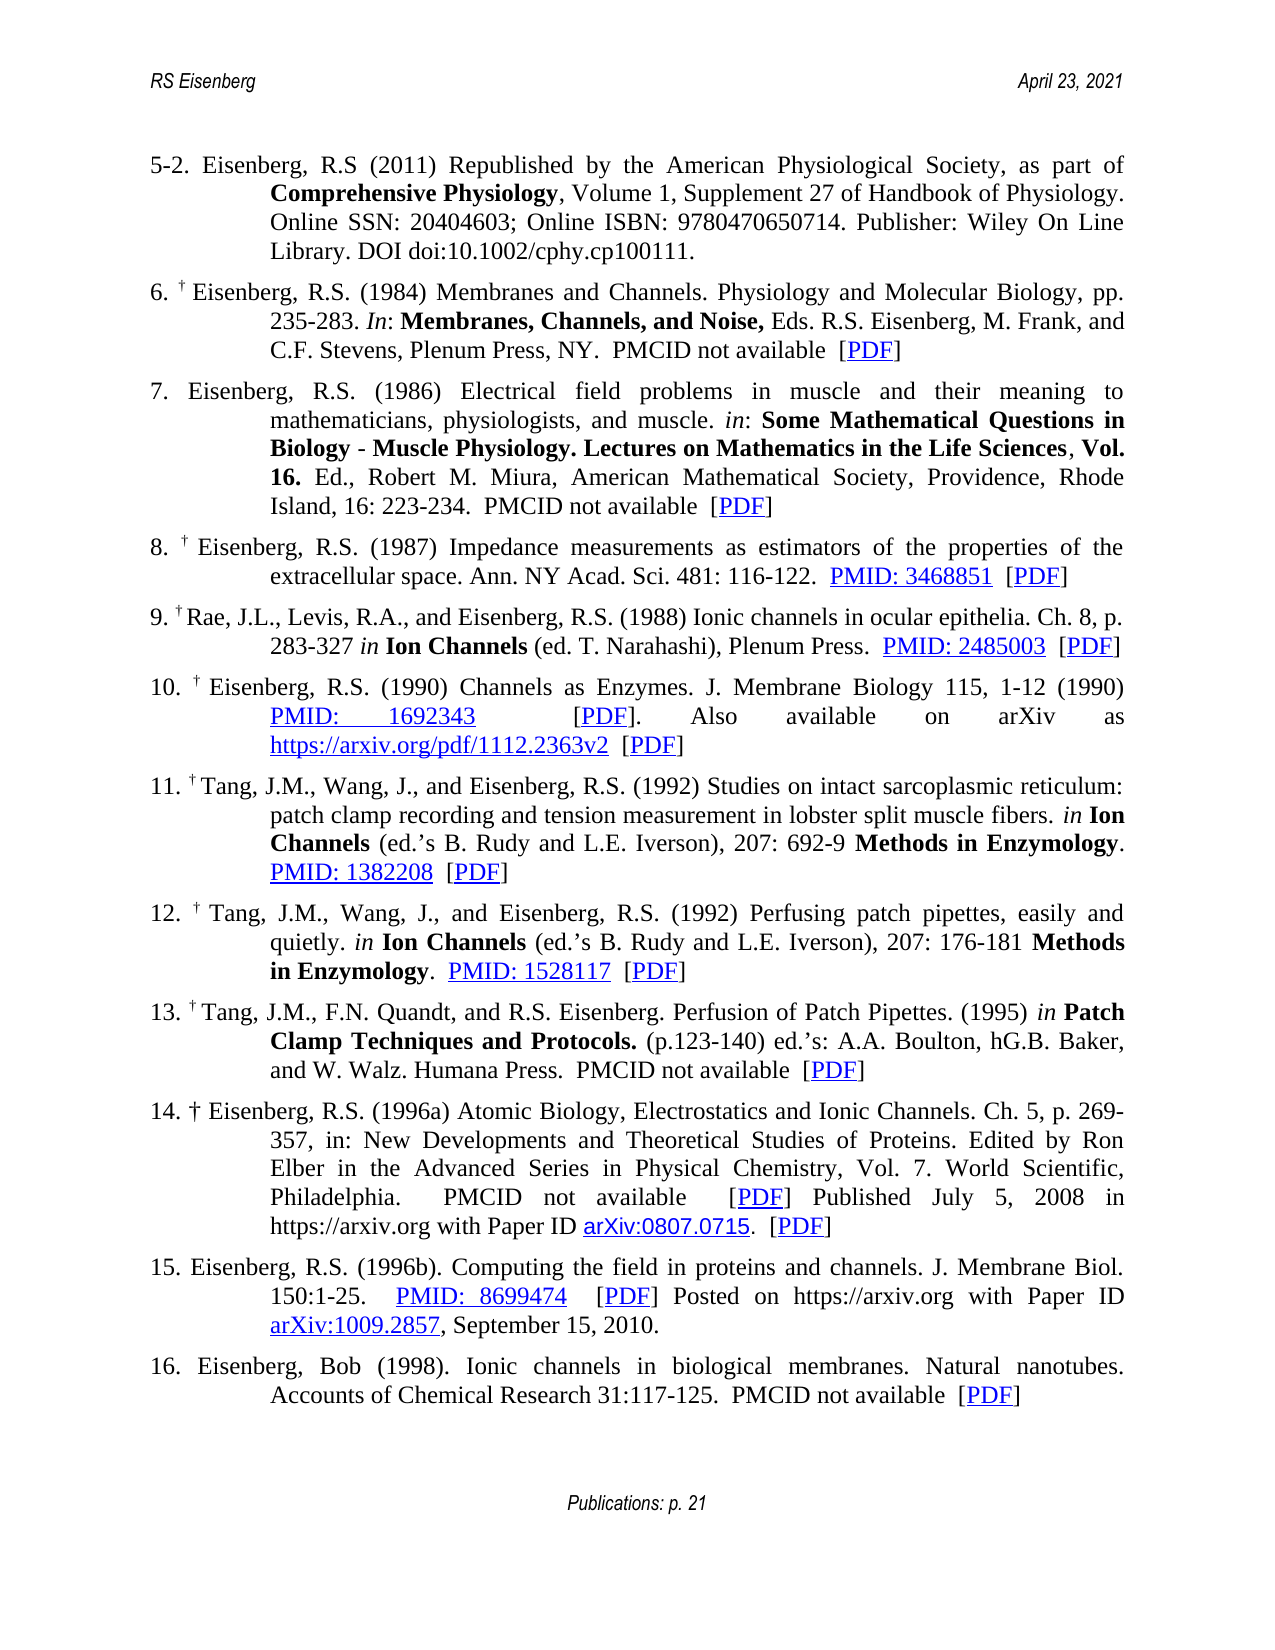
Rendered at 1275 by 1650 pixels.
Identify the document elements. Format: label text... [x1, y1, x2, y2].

text 15. Eisenberg, R.S. (1996b). Computing the field in proteins and channels. J. Membrane Biol. 150:1-25. PMID: 8699474 [PDF] Posted on https://arxiv.org with Paper ID arXiv:1009.2857, September 15, 2010. [150, 1252, 1125, 1338]
text 8. † Eisenberg, R.S. (1987) Impedance measurements as estimators of the properties of the extracellular space. Ann. NY Acad. Sci. 481: 116-122. PMID: 3468851 [PDF] [150, 532, 1125, 590]
text 16. Eisenberg, Bob (1998). Ionic channels in biological membranes. Natural nanotubes. Accounts of Chemical Research 31:117-125. PMCID not available [PDF] [150, 1351, 1125, 1408]
text 10. † Eisenberg, R.S. (1990) Channels as Enzymes. J. Membrane Biology 115, 1-12 (1990) PMID: 1692343 [PDF]. Also available on arXiv as https://arxiv.org/pdf/1112.2363v2 [PDF] [150, 672, 1125, 758]
text 13. † Tang, J.M., F.N. Quandt, and R.S. Eisenberg. Perfusion of Patch Pipettes. (1995) in Patch Clamp Techniques and Protocols. (p.123-140) ed.’s: A.A. Boulton, hG.B. Baker, and W. Walz. Humana Press. PMCID not available [PDF] [150, 997, 1125, 1083]
text 6. † Eisenberg, R.S. (1984) Membranes and Channels. Physiology and Molecular Biology, pp. 235-283. In: Membranes, Channels, and Noise, Eds. R.S. Eisenberg, M. Frank, and C.F. Stevens, Plenum Press, NY. PMCID not available [PDF] [150, 277, 1125, 363]
text 11. † Tang, J.M., Wang, J., and Eisenberg, R.S. (1992) Studies on intact sarcoplasmic reticulum: patch clamp recording and tension measurement in lobster split muscle fibers. in Ion Channels (ed.’s B. Rudy and L.E. Iverson), 207: 692-9 Methods in Enzymology. PMID: 1382208 [PDF] [150, 771, 1125, 886]
text 12. † Tang, J.M., Wang, J., and Eisenberg, R.S. (1992) Perfusing patch pipettes, easily and quietly. in Ion Channels (ed.’s B. Rudy and L.E. Iverson), 207: 176-181 Methods in Enzymology. PMID: 1528117 [PDF] [150, 898, 1125, 985]
text 5-2. Eisenberg, R.S (2011) Republished by the American Physiological Society, as part of Comprehensive Physiology, Volume 1, Supplement 27 of Handbook of Physiology. Online SSN: 20404603; Online ISBN: 9780470650714. Publisher: Wiley On Line Library. DOI doi:10.1002/cphy.cp100111. [150, 150, 1125, 265]
text 9. † Rae, J.L., Levis, R.A., and Eisenberg, R.S. (1988) Ionic channels in ocular epithelia. Ch. 8, p. 283-327 in Ion Channels (ed. T. Narahashi), Plenum Press. PMID: 2485003 [PDF] [150, 602, 1125, 660]
text 7. Eisenberg, R.S. (1986) Electrical field problems in muscle and their meaning to mathematicians, physiologists, and muscle. in: Some Mathematical Questions in Biology - Muscle Physiology. Lectures on Mathematics in the Life Sciences, Vol. 16. Ed., Robert M. Miura, American Mathematical Society, Providence, Rhode Island, 16: 223-234. PMCID not available [PDF] [150, 376, 1125, 520]
text 14. † Eisenberg, R.S. (1996a) Atomic Biology, Electrostatics and Ionic Channels. Ch. 5, p. 269-357, in: New Developments and Theoretical Studies of Proteins. Edited by Ron Elber in the Advanced Series in Physical Chemistry, Vol. 7. World Scientific, Philadelphia. PMCID not available [PDF] Published July 5, 2008 in https://arxiv.org with Paper ID arXiv:0807.0715. [PDF] [150, 1096, 1125, 1240]
